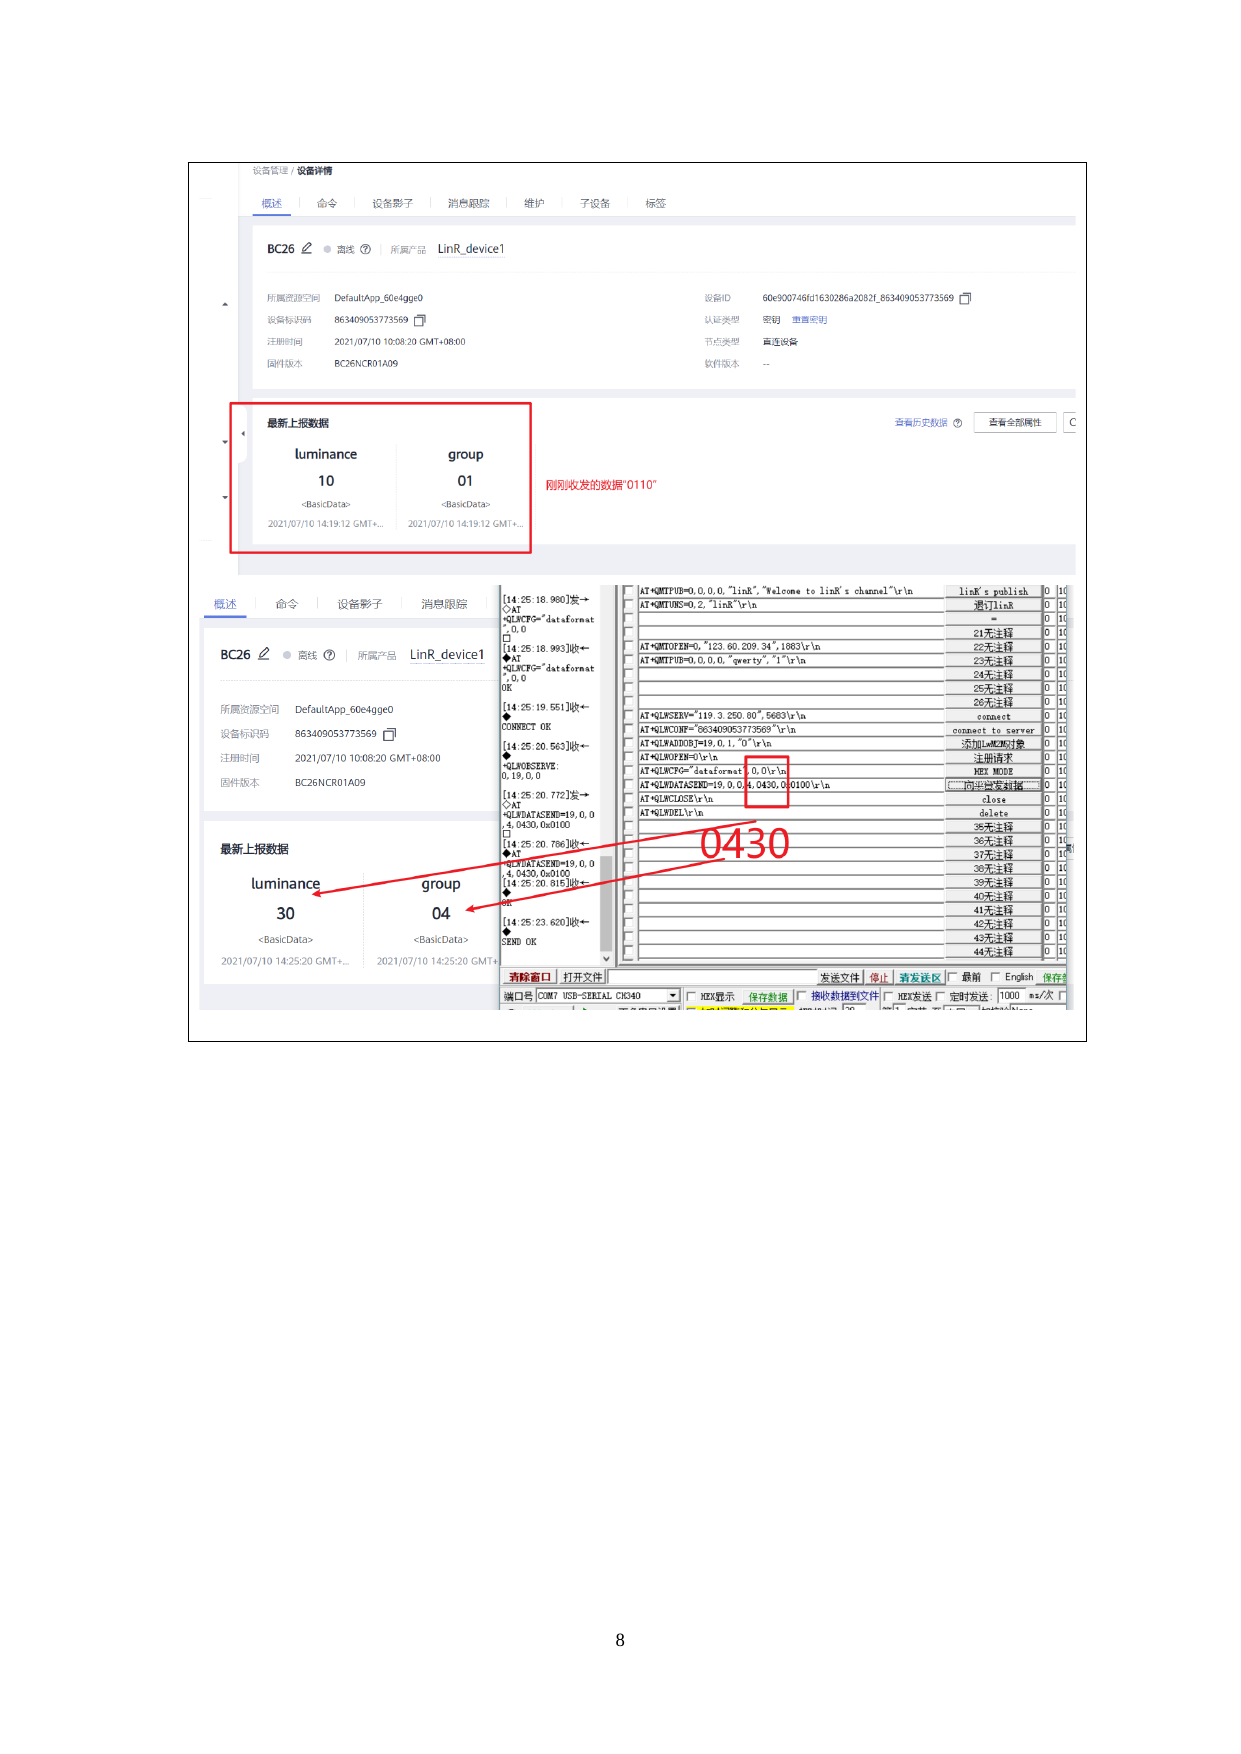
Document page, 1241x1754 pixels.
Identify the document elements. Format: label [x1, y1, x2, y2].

table_cell [189, 163, 1086, 1041]
picture [199, 585, 1074, 1010]
picture [199, 163, 1076, 575]
